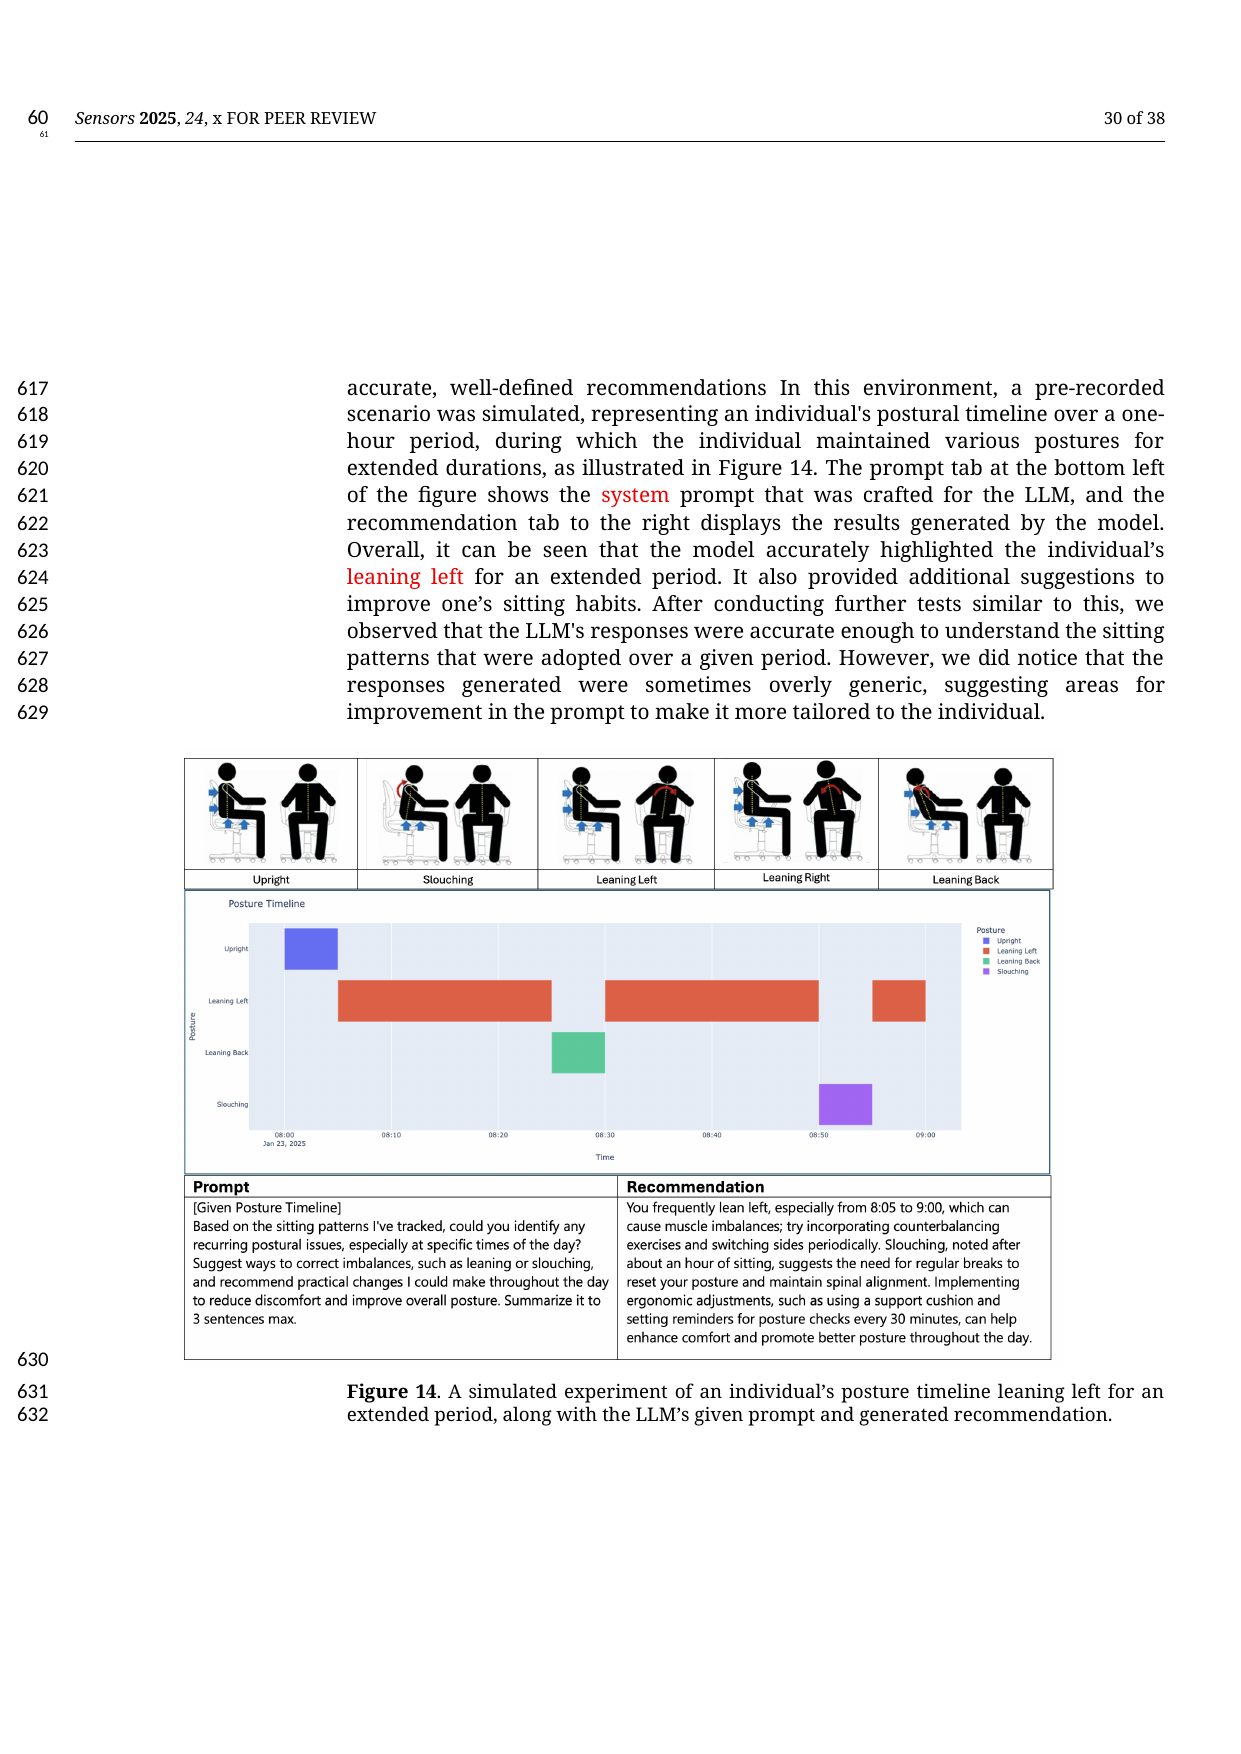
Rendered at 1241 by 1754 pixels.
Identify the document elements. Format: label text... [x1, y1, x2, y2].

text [347, 374, 1165, 726]
picture [177, 750, 1063, 1367]
text Figure 14. A simulated experiment of an individual’s posture timeline leaning left for an extended period, along with the LLM’s given prompt and generated recommendation. [347, 1379, 1165, 1427]
